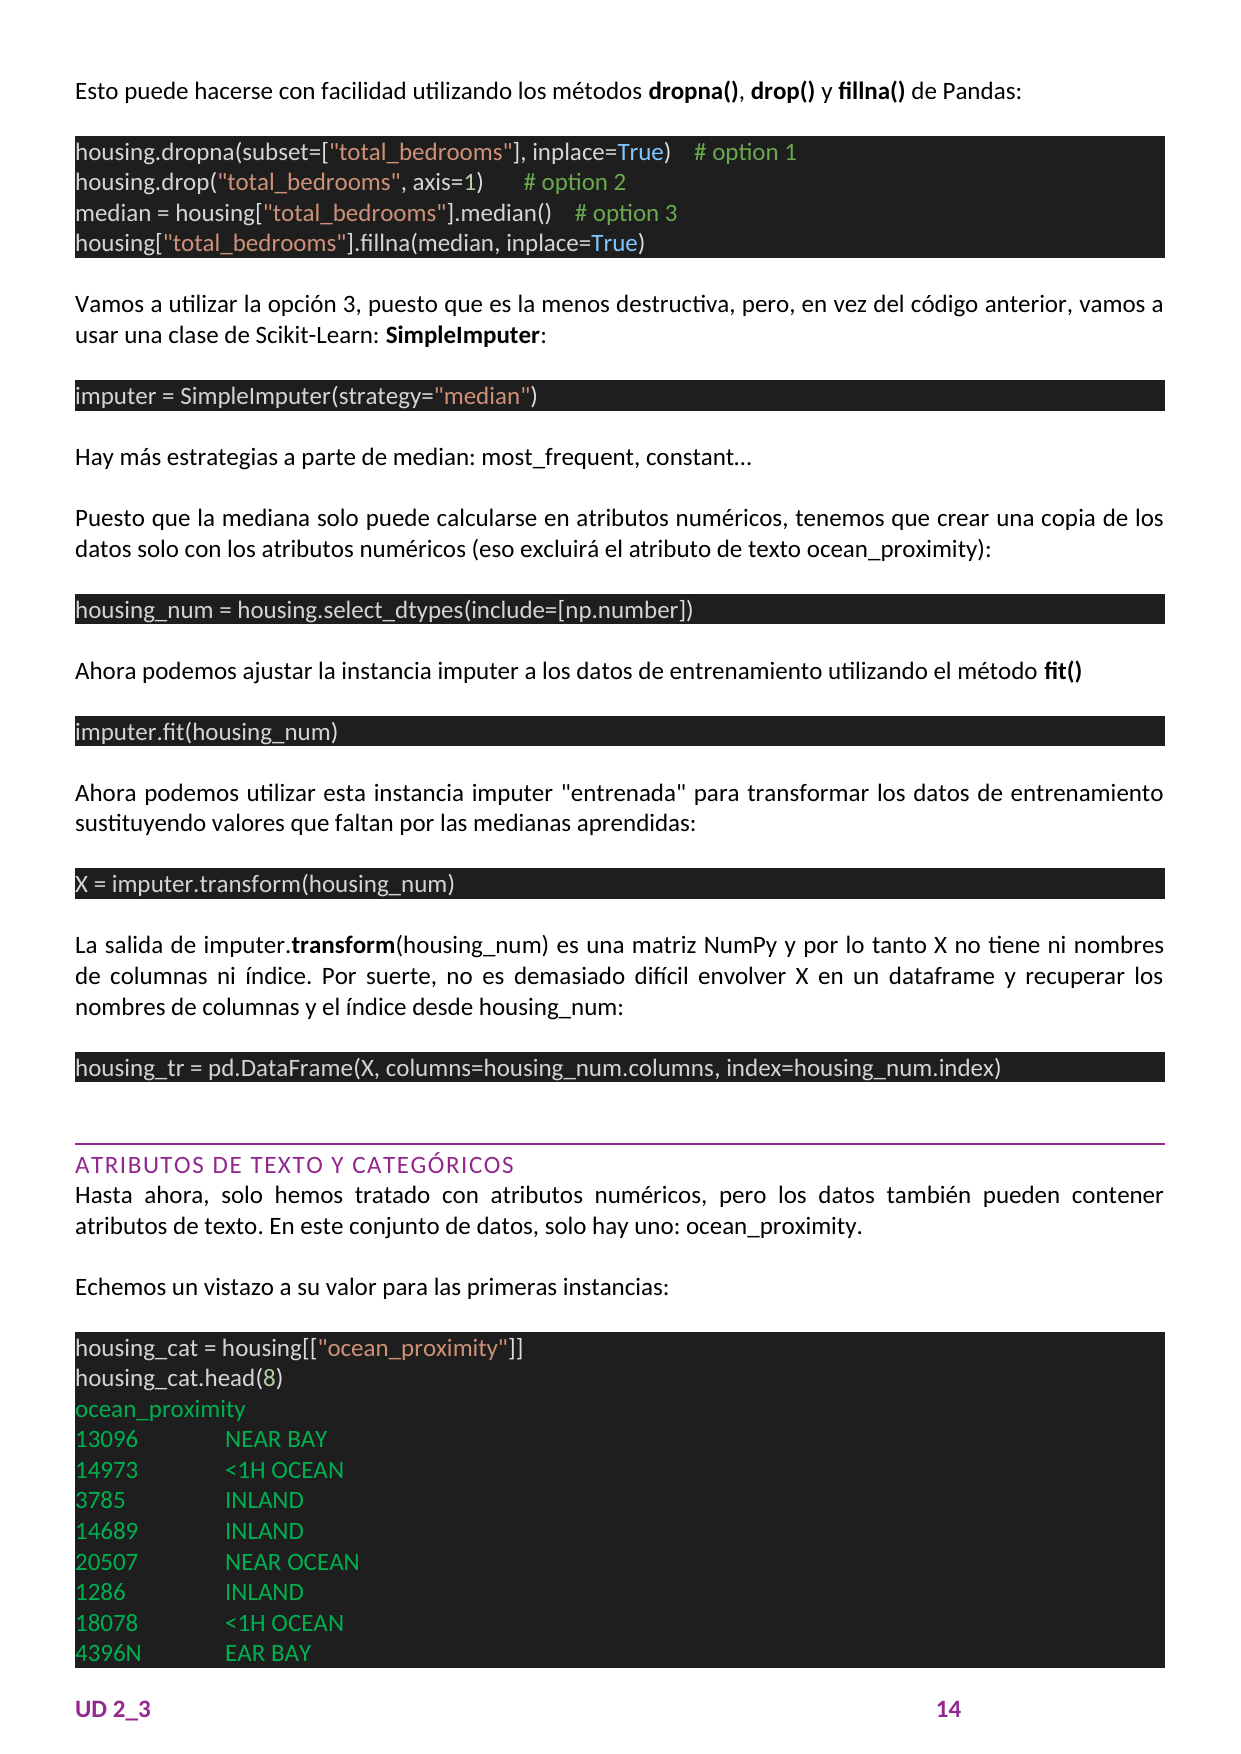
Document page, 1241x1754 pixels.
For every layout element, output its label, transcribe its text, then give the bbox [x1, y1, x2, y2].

text Hasta ahora, solo hemos tratado con atributos numéricos, pero los datos también pueden contener atributos de texto. En este conjunto de datos, solo hay uno: ocean_proximity. [75, 1179, 1165, 1241]
text housing.drop("total_bedrooms", axis=1) # option 2 [75, 167, 1165, 197]
subtitle ATRIBUTOS DE TEXTO Y CATEGÓRICOS [75, 1145, 1165, 1179]
text 4396N EAR BAY [75, 1637, 1165, 1668]
text Puesto que la mediana solo puede calcularse en atributos numéricos, tenemos que crear una copia de los datos solo con los atributos numéricos (eso excluirá el atributo de texto ocean_proximity): [75, 502, 1165, 563]
text median = housing["total_bedrooms"].median() # option 3 [75, 197, 1165, 228]
text Ahora podemos ajustar la instancia imputer a los datos de entrenamiento utilizando el método fit() [75, 655, 1165, 685]
text 3785 INLAND [75, 1485, 1165, 1515]
text housing_tr = pd.DataFrame(X, columns=housing_num.columns, index=housing_num.index) [75, 1052, 1165, 1082]
text ocean_proximity [75, 1393, 1165, 1424]
text 13096 NEAR BAY [75, 1424, 1165, 1454]
text imputer = SimpleImputer(strategy="median") [75, 380, 1165, 411]
text housing.dropna(subset=["total_bedrooms"], inplace=True) # option 1 [75, 136, 1165, 167]
text Esto puede hacerse con facilidad utilizando los métodos dropna(), drop() y fillna() de Pandas: [75, 75, 1165, 106]
text housing_cat = housing[["ocean_proximity"]] [75, 1332, 1165, 1363]
text 14973 <1H OCEAN [75, 1454, 1165, 1485]
text Ahora podemos utilizar esta instancia imputer "entrenada" para transformar los datos de entrenamiento sustituyendo valores que faltan por las medianas aprendidas: [75, 777, 1165, 838]
text housing_num = housing.select_dtypes(include=[np.number]) [75, 594, 1165, 624]
text 20507 NEAR OCEAN [75, 1546, 1165, 1576]
text housing["total_bedrooms"].fillna(median, inplace=True) [75, 228, 1165, 258]
text 1286 INLAND [75, 1576, 1165, 1607]
text 18078 <1H OCEAN [75, 1607, 1165, 1637]
text imputer.fit(housing_num) [75, 716, 1165, 746]
text Echemos un vistazo a su valor para las primeras instancias: [75, 1271, 1165, 1302]
text La salida de imputer.transform(housing_num) es una matriz NumPy y por lo tanto X no tiene ni nombres de columnas ni índice. Por suerte, no es demasiado difícil envolver X en un dataframe y recuperar los nombres de columnas y el índice desde housing_num: [75, 929, 1165, 1021]
text Vamos a utilizar la opción 3, puesto que es la menos destructiva, pero, en vez del código anterior, vamos a usar una clase de Scikit-Learn: SimpleImputer: [75, 289, 1165, 350]
text housing_cat.head(8) [75, 1363, 1165, 1393]
text Hay más estrategias a parte de median: most_frequent, constant… [75, 441, 1165, 472]
text X = imputer.transform(housing_num) [75, 868, 1165, 899]
text 14689 INLAND [75, 1515, 1165, 1546]
